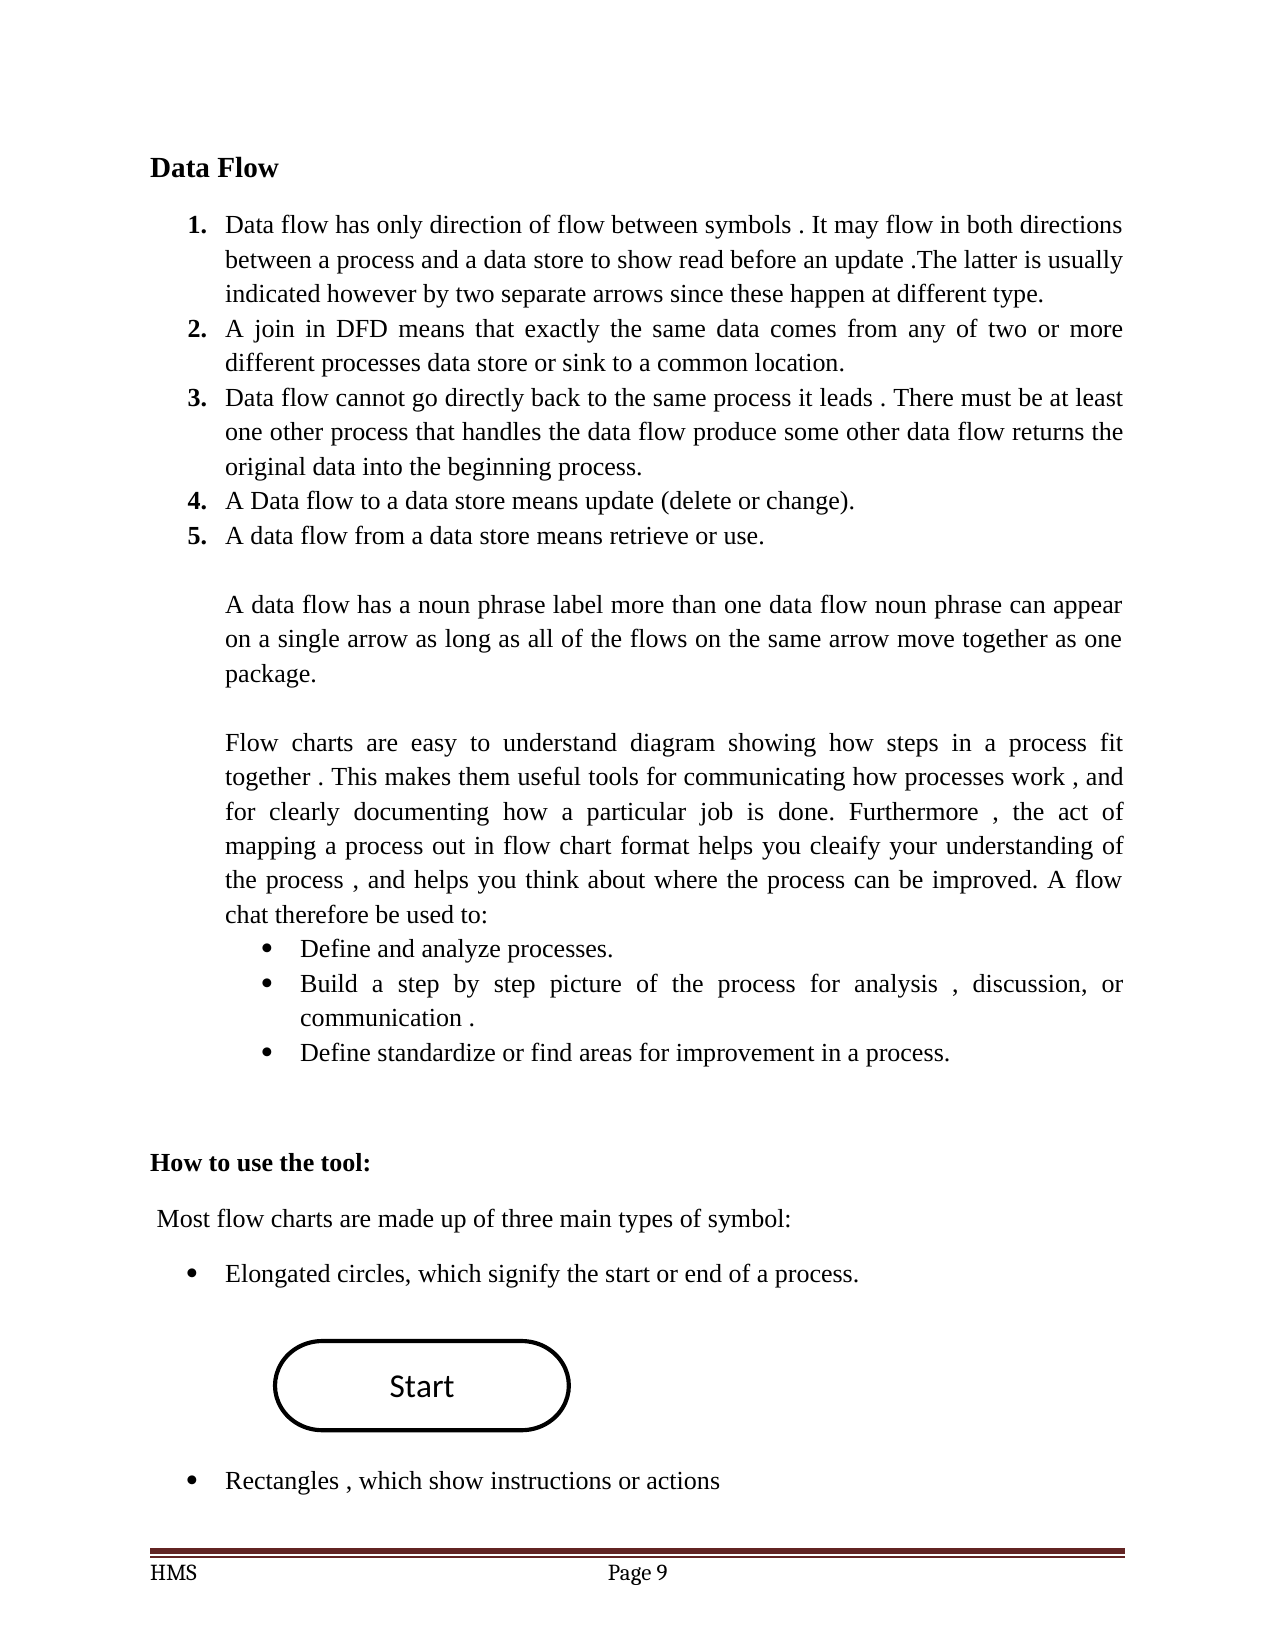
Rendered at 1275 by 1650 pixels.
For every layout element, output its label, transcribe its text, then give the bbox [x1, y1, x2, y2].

list Data flow has only direction of flow between symbols . It may flow in both directions between a process and a data store to show read before an update .The latter is usually indicated however by two separate arrows since these happen at different type. [187, 209, 1125, 308]
text How to use the tool: [150, 1147, 1125, 1177]
list Rectangles , which show instructions or actions [187, 1465, 1125, 1495]
list A data flow has a noun phrase label more than one data flow noun phrase can appear on a single arrow as long as all of the flows on the same arrow move together as one package. [225, 589, 1125, 688]
list Define and analyze processes. [262, 933, 1125, 963]
list Elongated circles, which signify the start or end of a process. [187, 1258, 1125, 1288]
list Flow charts are easy to understand diagram showing how steps in a process fit together . This makes them useful tools for communicating how processes work , and for clearly documenting how a particular job is done. Furthermore , the act of mapping a process out in flow chart format helps you cleaify your understanding of the process , and helps you think about where the process can be improved. A flow chat therefore be used to: [225, 727, 1125, 929]
list A join in DFD means that exactly the same data comes from any of two or more different processes data store or sink to a common location. [187, 313, 1125, 377]
list Define standardize or find areas for improvement in a process. [262, 1037, 1125, 1067]
list Data flow cannot go directly back to the same process it leads . There must be at least one other process that handles the data flow produce some other data flow returns the original data into the beginning process. [187, 382, 1125, 481]
text Most flow charts are made up of three main types of symbol: [150, 1203, 1125, 1233]
text Data Flow [150, 150, 1125, 183]
list Build a step by step picture of the process for analysis , discussion, or communication . [262, 968, 1125, 1032]
list A data flow from a data store means retrieve or use. [187, 520, 1125, 550]
list A Data flow to a data store means update (delete or change). [187, 485, 1125, 515]
